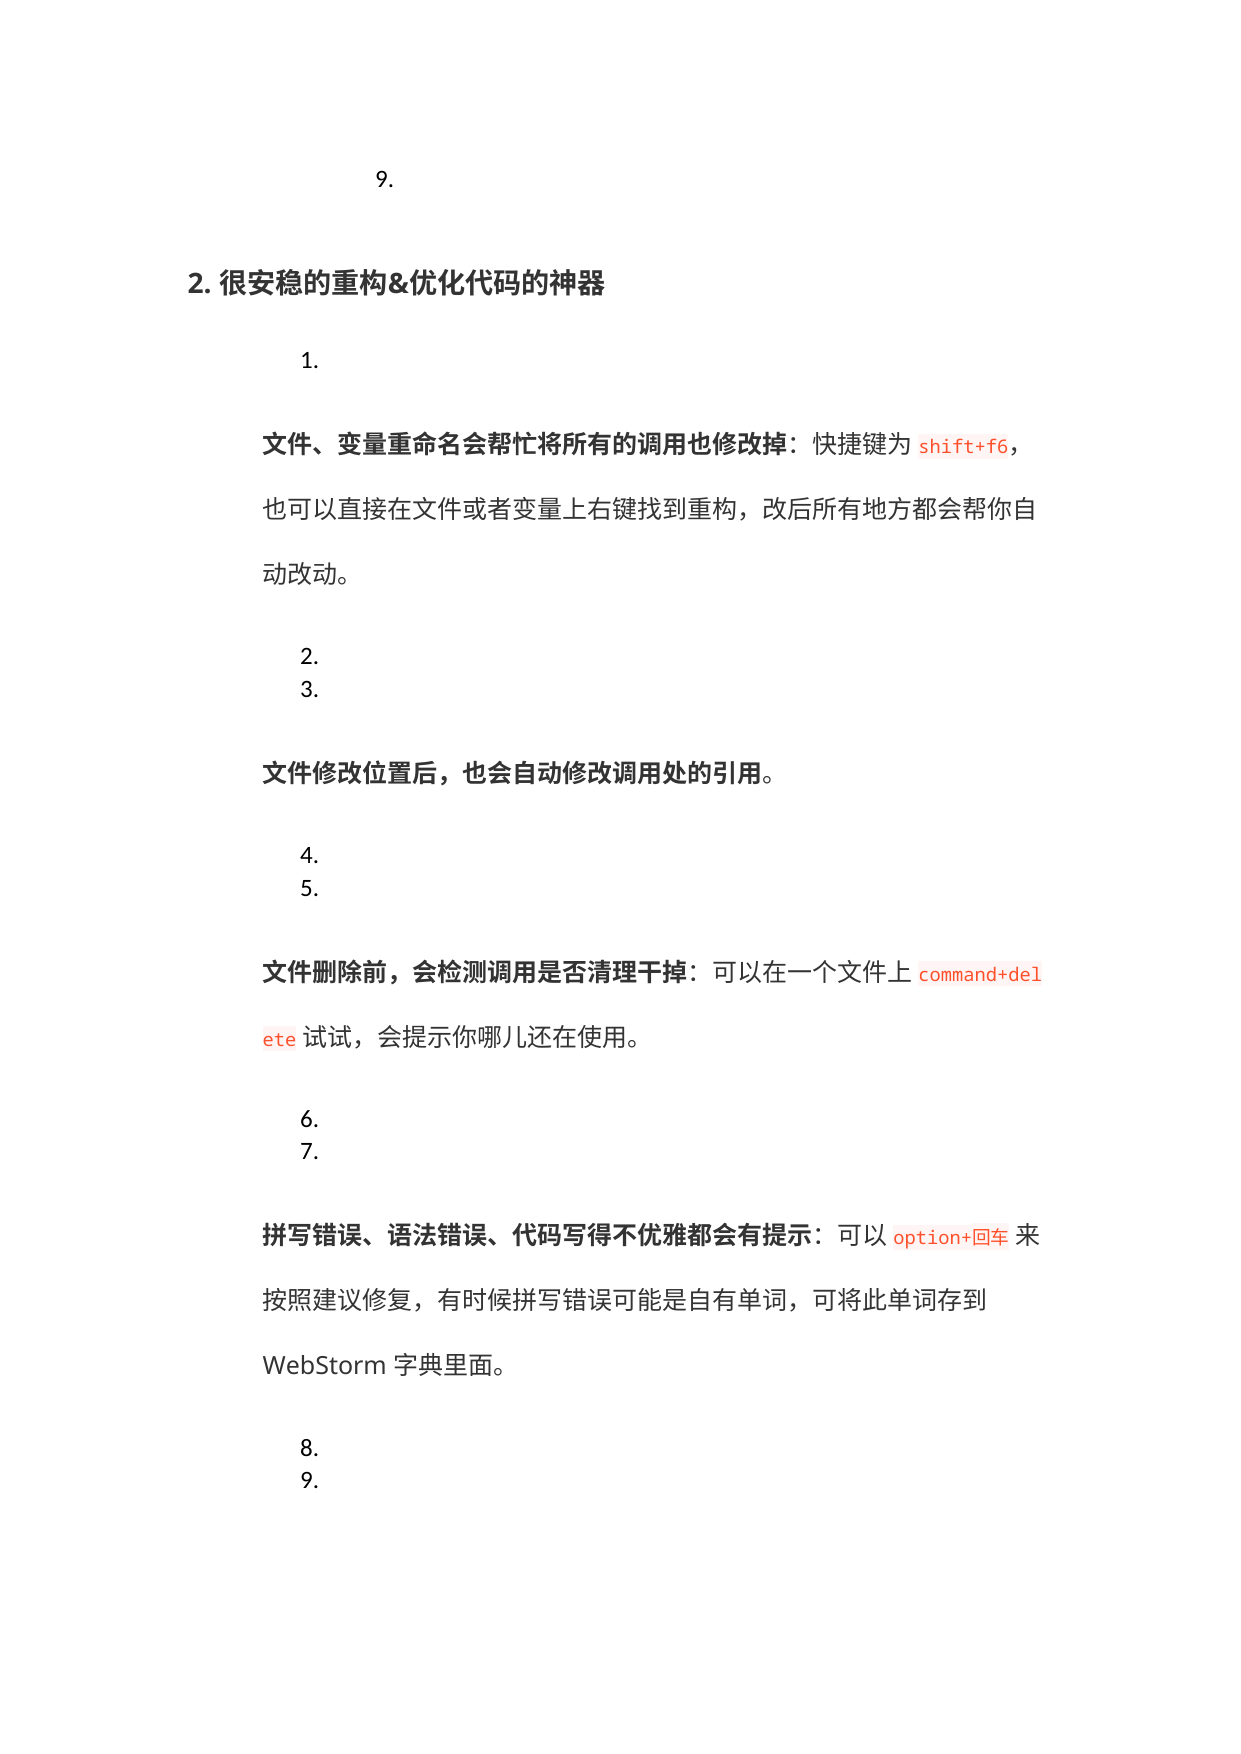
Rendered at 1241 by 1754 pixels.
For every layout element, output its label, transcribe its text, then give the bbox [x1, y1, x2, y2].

subtitle 2. 很安稳的重构&优化代码的神器 [187, 249, 1053, 314]
text 文件、变量重命名会帮忙将所有的调用也修改掉：快捷键为 shift+f6，也可以直接在文件或者变量上右键找到重构，改后所有地方都会帮你自动改动。 [262, 410, 1053, 605]
text 拼写错误、语法错误、代码写得不优雅都会有提示：可以 option+回车 来按照建议修复，有时候拼写错误可能是自有单词，可将此单词存到 WebStorm 字典里面。 [262, 1201, 1053, 1396]
text 文件删除前，会检测调用是否清理干掉：可以在一个文件上 command+delete 试试，会提示你哪儿还在使用。 [262, 938, 1053, 1068]
text 文件修改位置后，也会自动修改调用处的引用。 [262, 739, 1053, 804]
